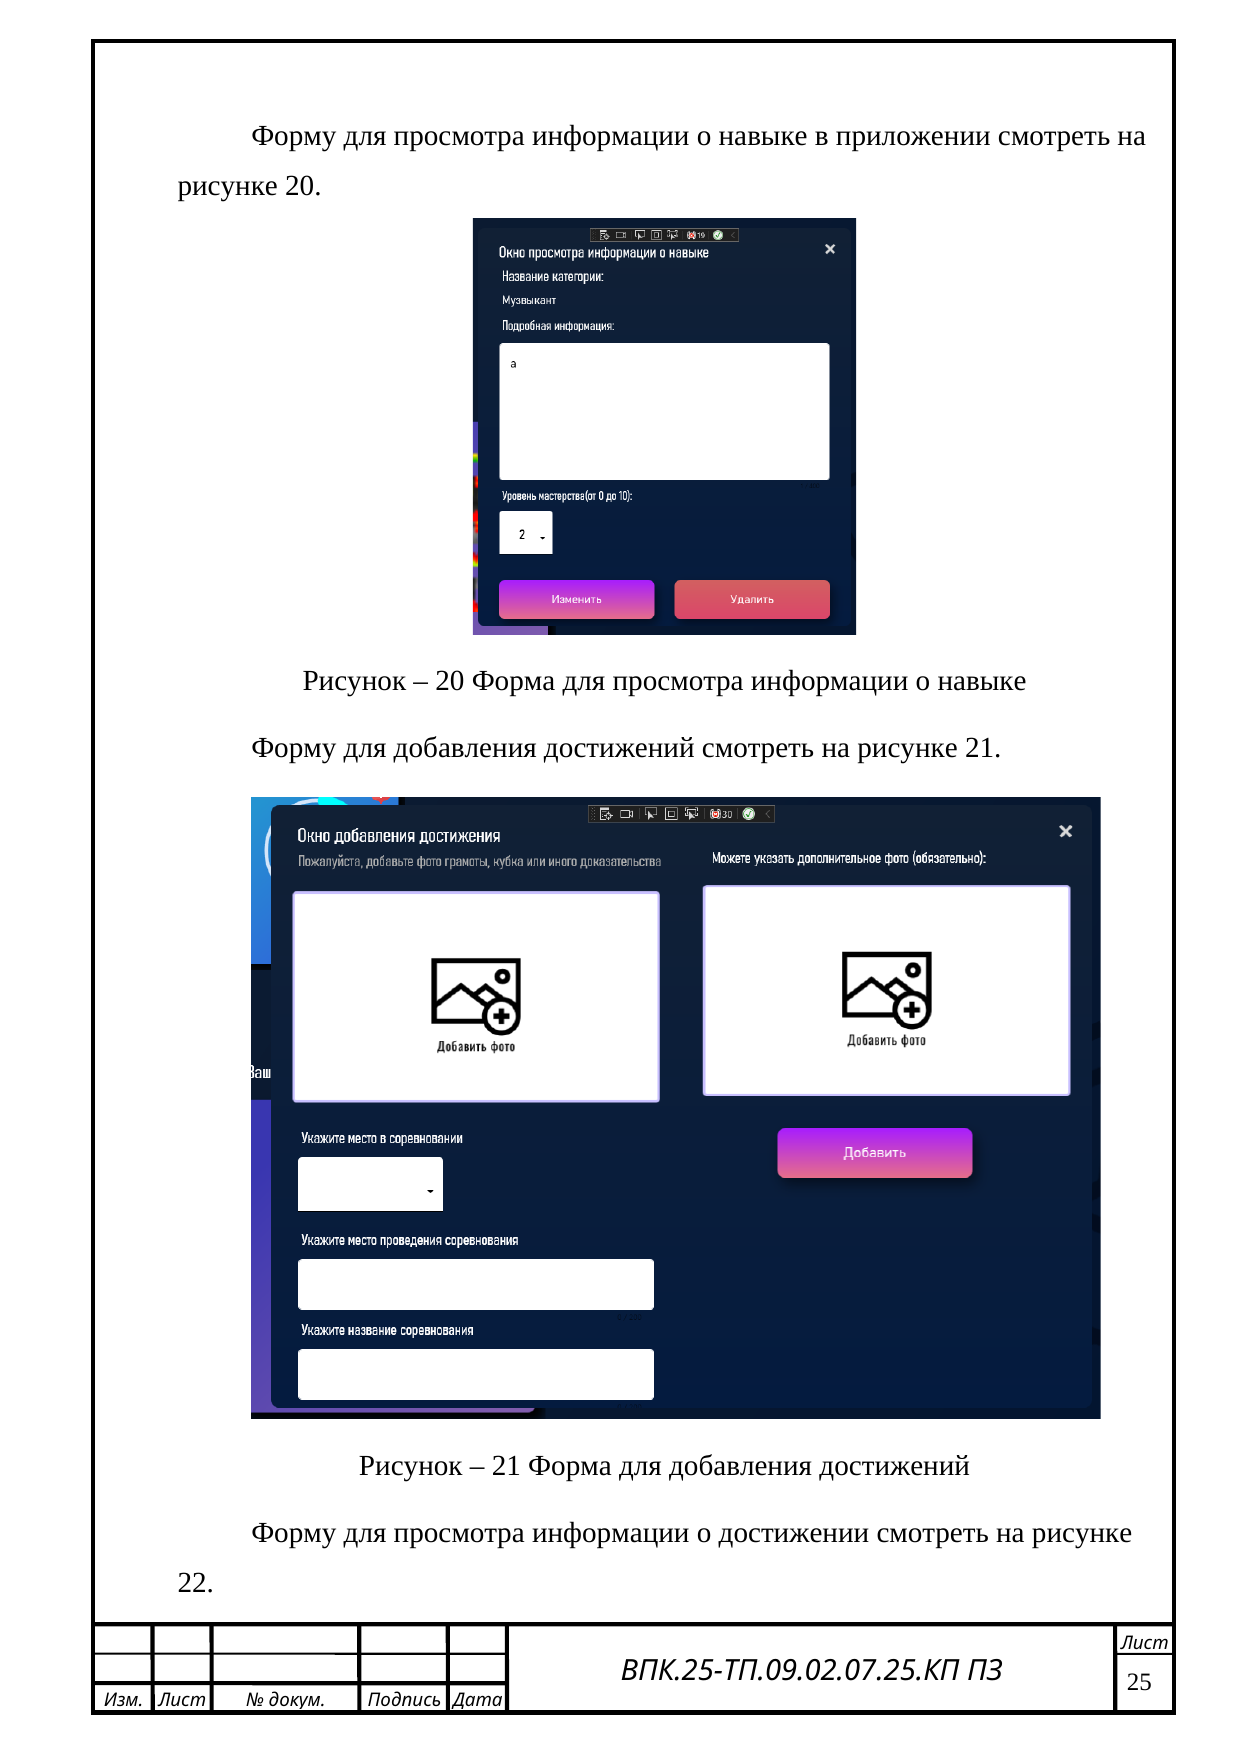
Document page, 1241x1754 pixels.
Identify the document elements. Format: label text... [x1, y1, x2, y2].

picture [251, 797, 1101, 1419]
text Форму для добавления достижений смотреть на рисунке 21. [177, 731, 1152, 764]
text Форму для просмотра информации о навыке в приложении смотреть на рисунке 20. [177, 118, 1152, 202]
text Рисунок – 20 Форма для просмотра информации о навыке [177, 663, 1152, 697]
text Рисунок – 21 Форма для добавления достижений [177, 1448, 1152, 1481]
picture [472, 218, 857, 635]
text Форму для просмотра информации о достижении смотреть на рисунке 22. [177, 1515, 1152, 1599]
